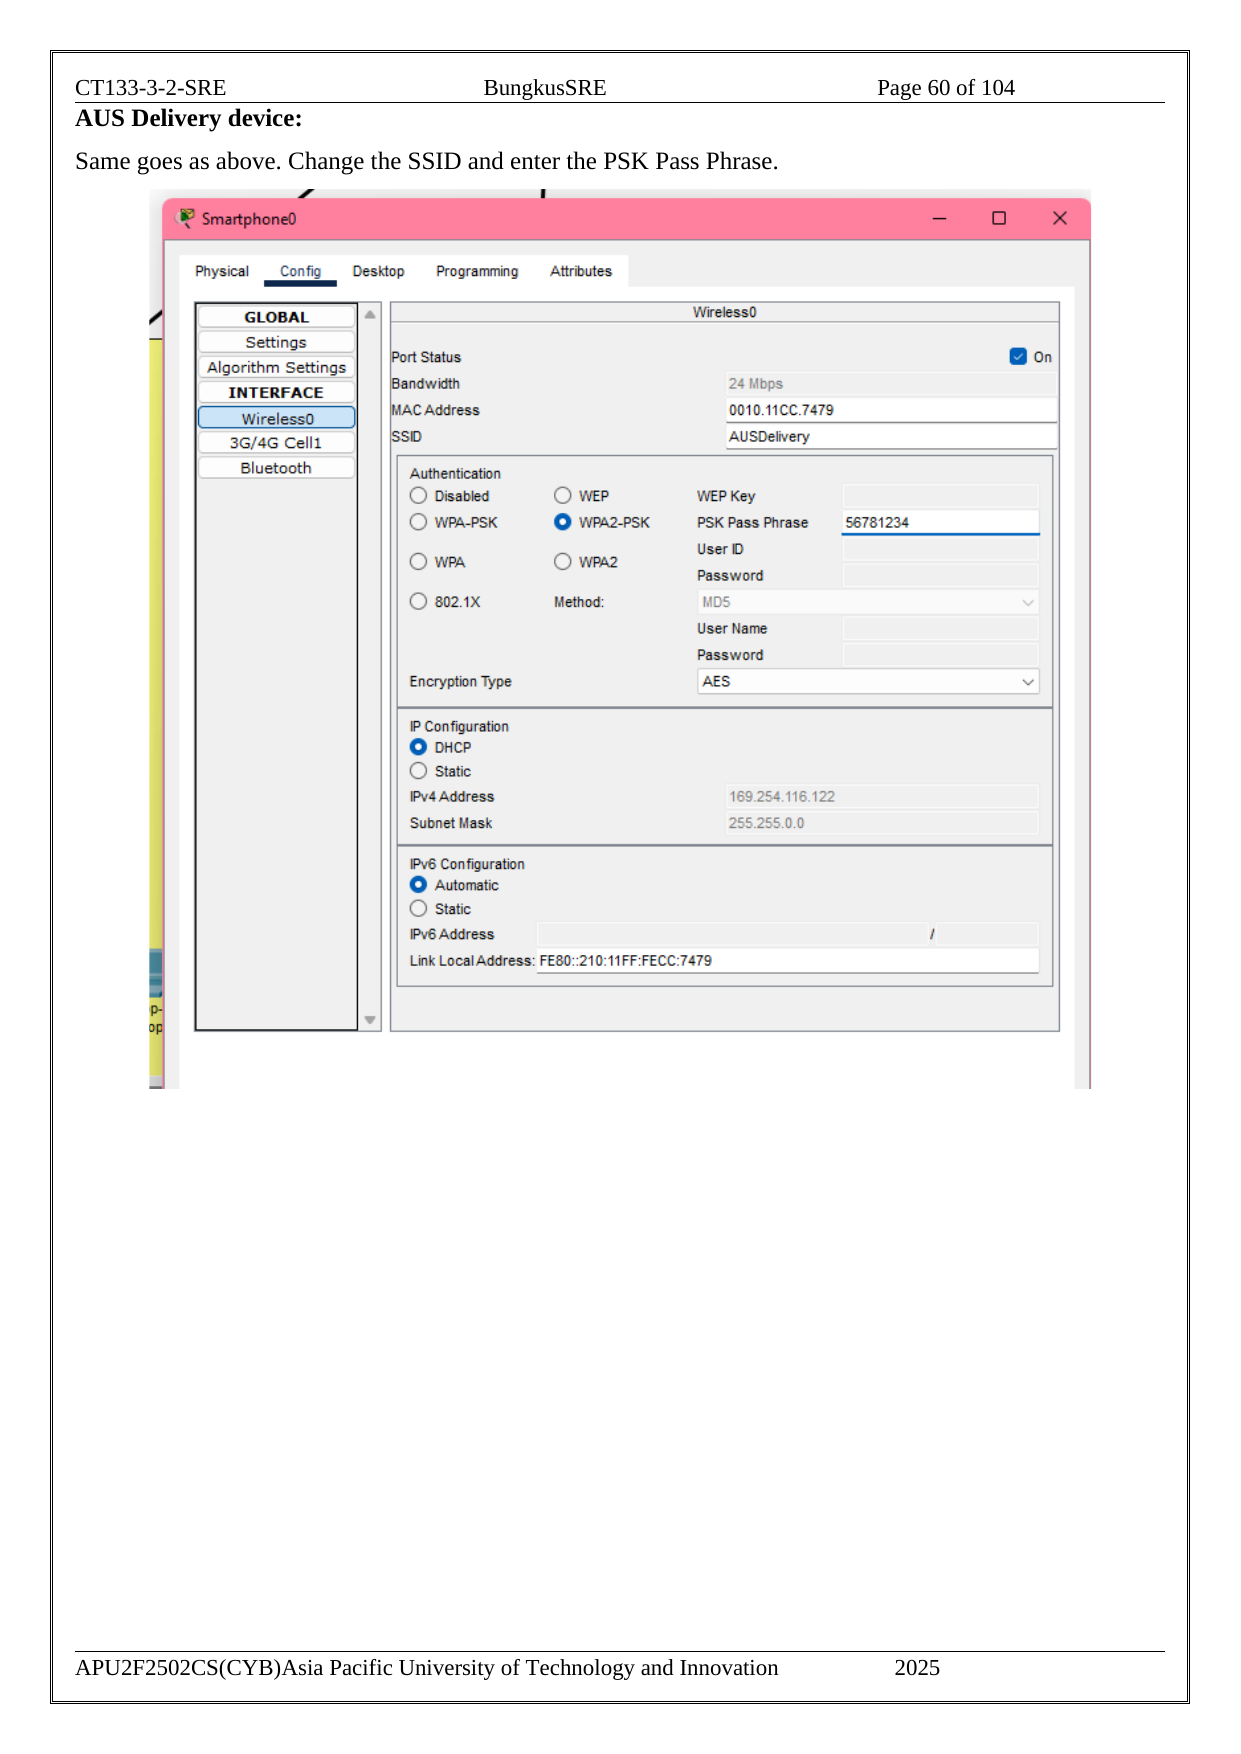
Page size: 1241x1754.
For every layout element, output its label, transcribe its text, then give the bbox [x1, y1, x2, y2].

text Same goes as above. Change the SSID and enter the PSK Pass Phrase. [75, 146, 1165, 175]
picture [149, 189, 1092, 1089]
text AUS Delivery device: [75, 103, 1165, 132]
